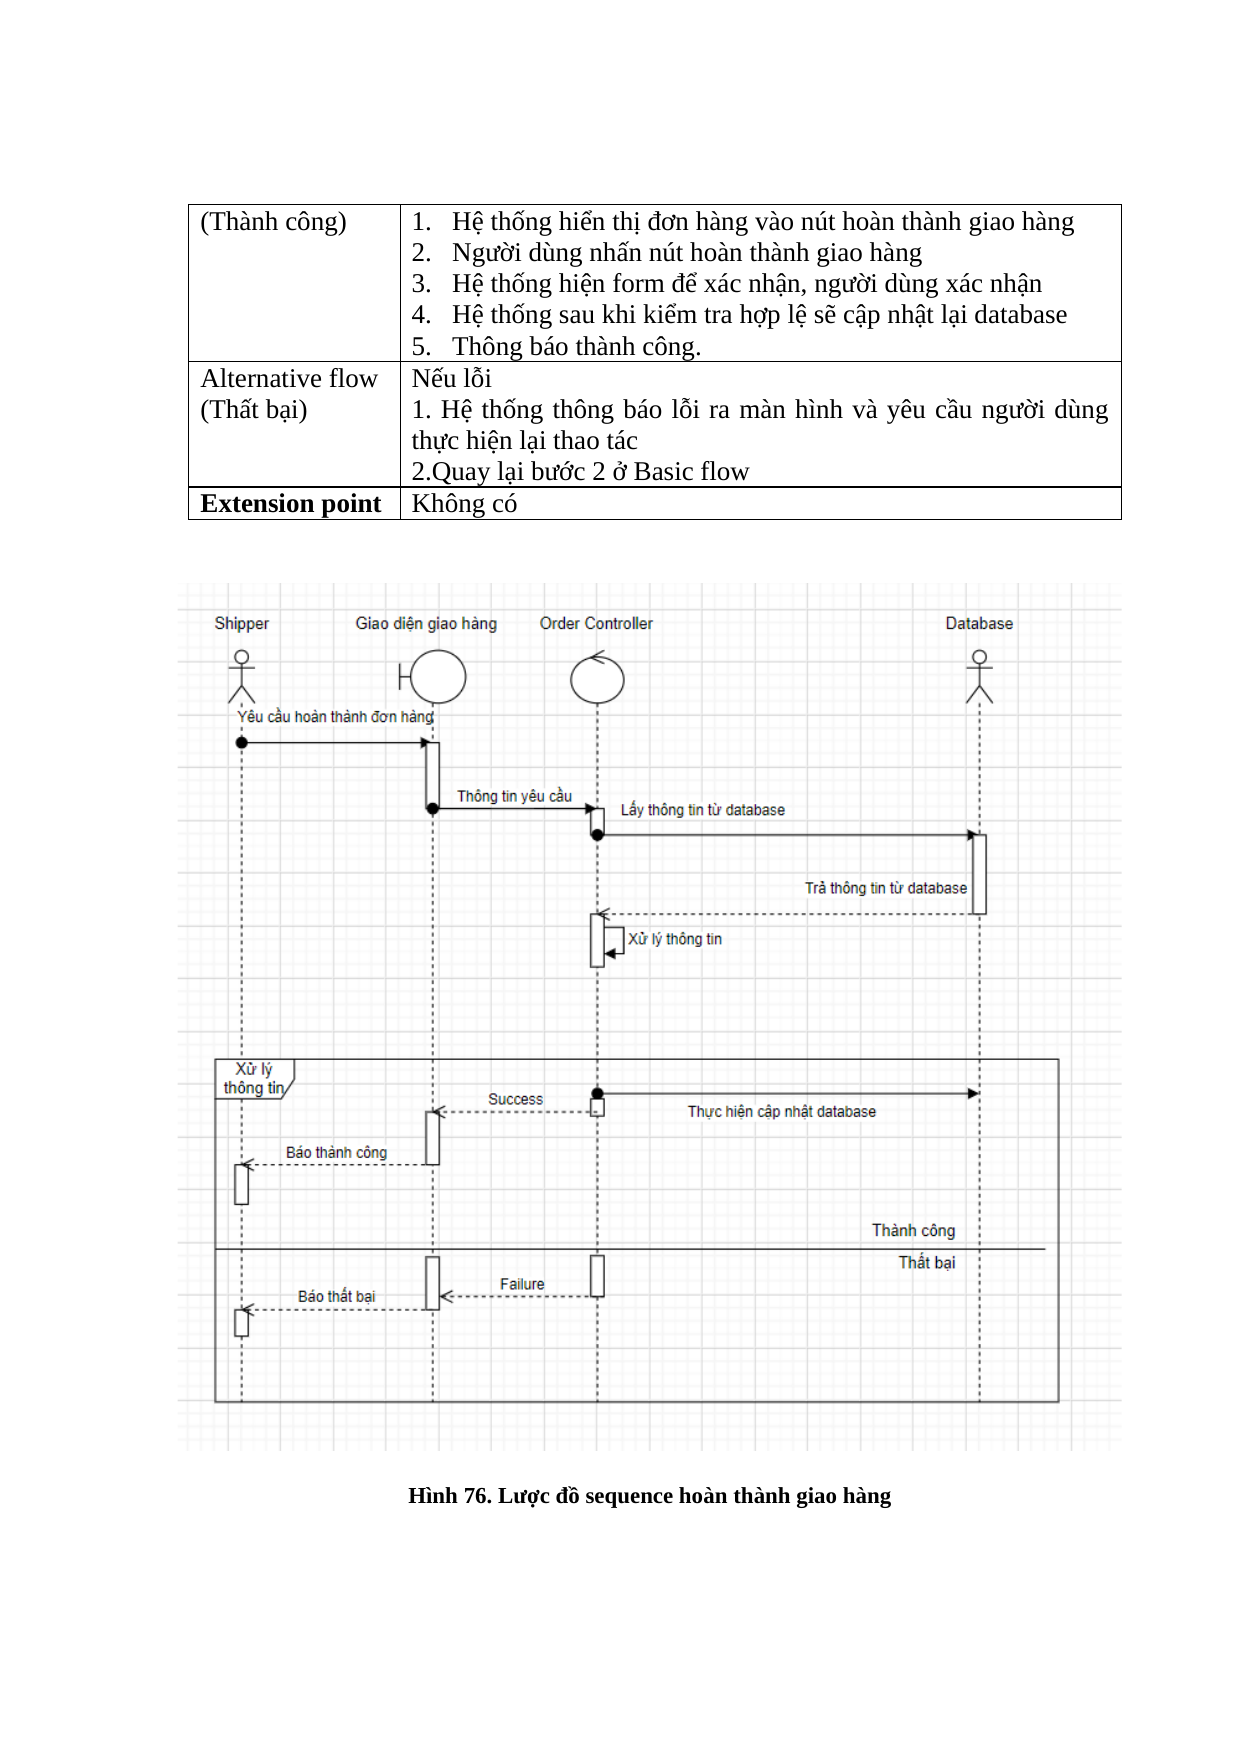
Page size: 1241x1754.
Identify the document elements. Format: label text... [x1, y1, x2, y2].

table_cell Alternative flow (Thất bại) [189, 362, 400, 486]
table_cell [189, 205, 400, 361]
table_cell Nếu lỗi 1. Hệ thống thông báo lỗi ra màn hình và yêu cầu người dùng thực hiện lại thao tác 2.Quay lại bước 2 ở Basic flow [401, 362, 1121, 486]
table_cell Không có [401, 488, 1121, 519]
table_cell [401, 205, 1121, 361]
picture [177, 583, 1122, 1451]
text Hình 76. Lược đồ sequence hoàn thành giao hàng [177, 1483, 1122, 1509]
table_cell Extension point [189, 488, 400, 519]
